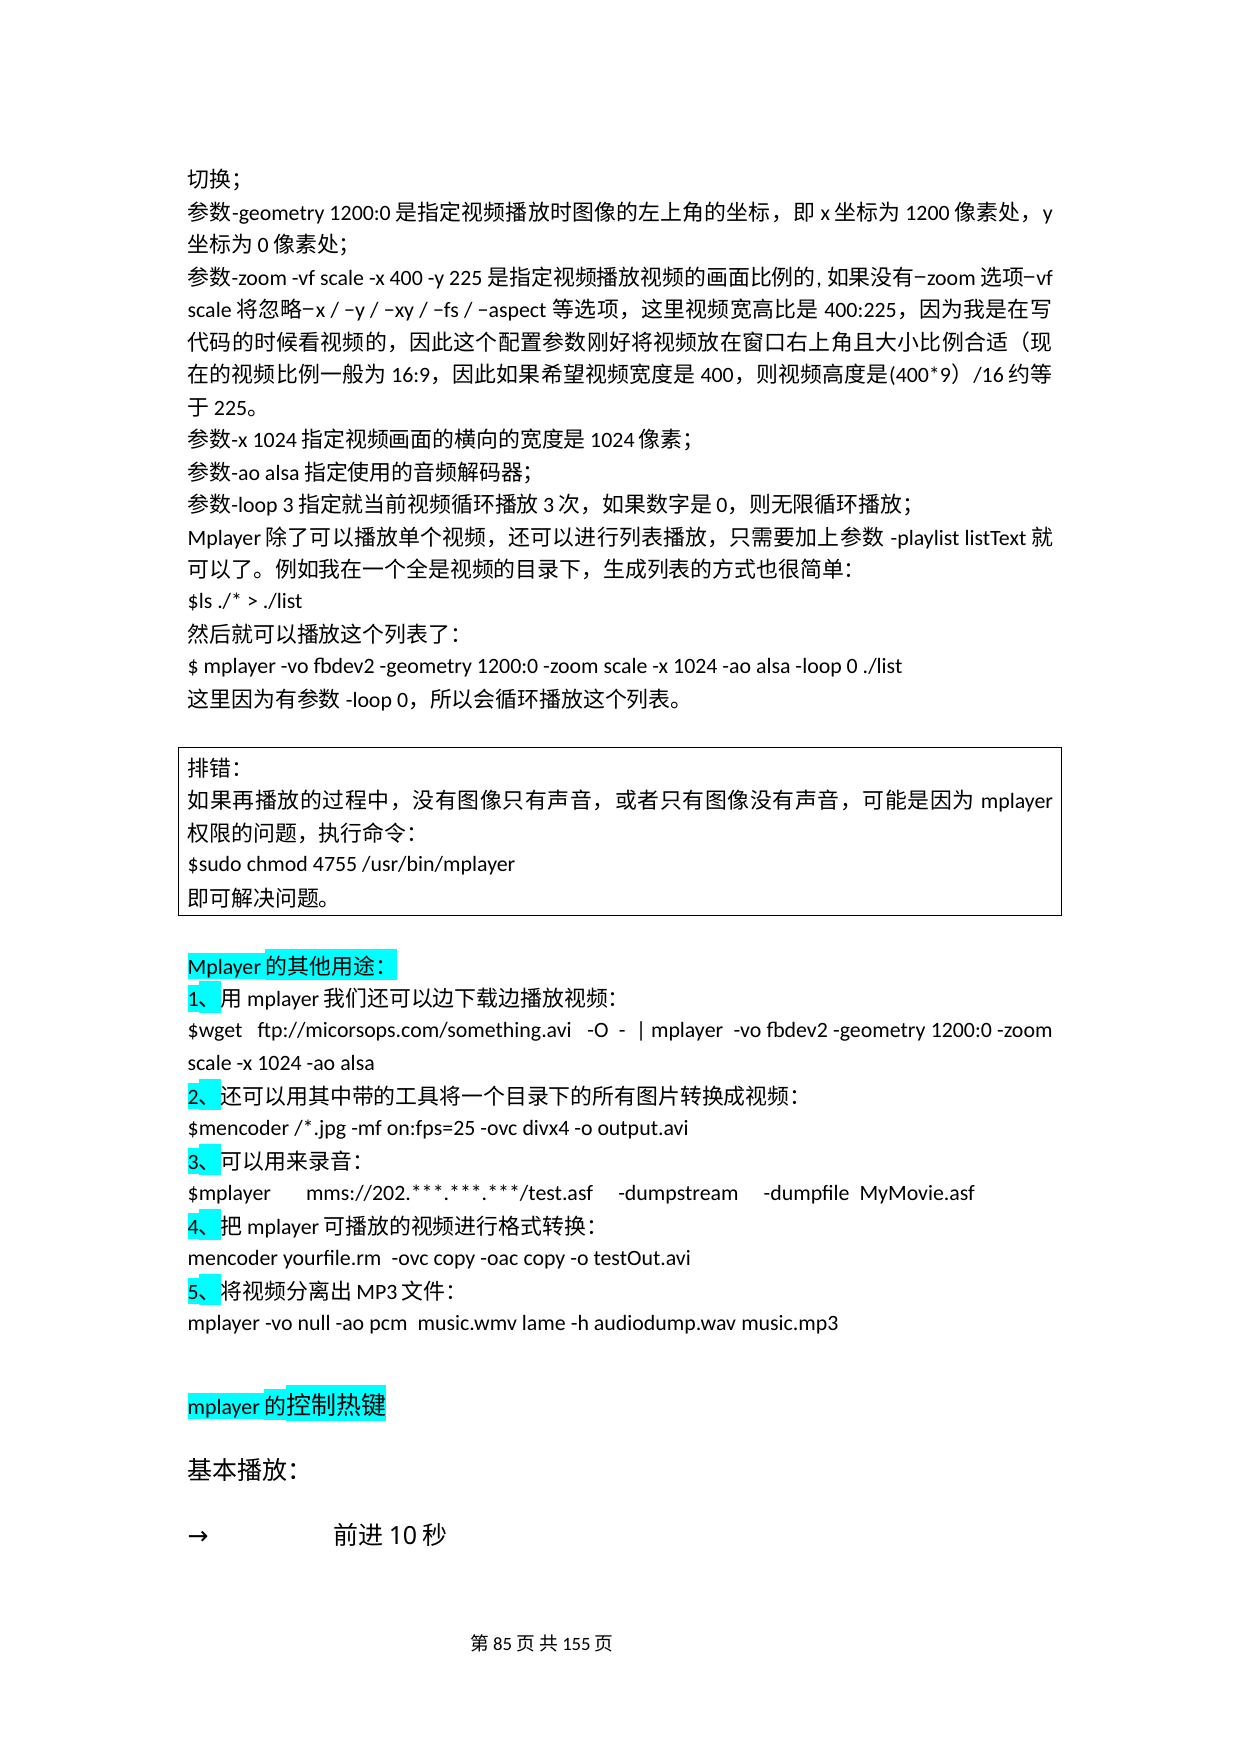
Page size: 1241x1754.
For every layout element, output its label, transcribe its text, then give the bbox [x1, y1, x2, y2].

text $mplayer mms://202.***.***.***/test.asf -dumpstream -dumpfile MyMovie.asf [187, 1176, 1053, 1208]
text $ls ./* > ./list [187, 584, 1053, 617]
text $ mplayer -vo fbdev2 -geometry 1200:0 -zoom scale -x 1024 -ao alsa -loop 0 ./list [187, 649, 1053, 682]
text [187, 162, 1053, 194]
text 即可解决问题。 [179, 877, 1061, 915]
text 排错： [179, 748, 1061, 783]
text mplayer的控制热键 [187, 1371, 1053, 1436]
text 5、将视频分离出MP3文件： [187, 1273, 1053, 1306]
text 参数-x 1024指定视频画面的横向的宽度是1024像素； [187, 422, 1053, 454]
text 4、把mplayer可播放的视频进行格式转换： [187, 1208, 1053, 1241]
text $mencoder /*.jpg -mf on:fps=25 -ovc divx4 -o output.avi [187, 1111, 1053, 1143]
text mplayer -vo null -ao pcm music.wmv lame -h audiodump.wav music.mp3 [187, 1306, 1053, 1338]
text 2、还可以用其中带的工具将一个目录下的所有图片转换成视频： [187, 1078, 1053, 1111]
text $wget ftp://micorsops.com/something.avi -O - | mplayer -vo fbdev2 -geometry 1200:0 -zoom scale -x 1024 -ao alsa [187, 1013, 1053, 1078]
text 参数-geometry 1200:0是指定视频播放时图像的左上角的坐标，即x坐标为1200像素处，y坐标为0像素处； [187, 194, 1053, 259]
text Mplayer除了可以播放单个视频，还可以进行列表播放，只需要加上参数 -playlist listText就可以了。例如我在一个全是视频的目录下，生成列表的方式也很简单： [187, 519, 1053, 584]
text 参数-zoom -vf scale -x 400 -y 225是指定视频播放视频的画面比例的, 如果没有−zoom选项−vf scale将忽略−x / −y / −xy / −fs / −aspect等选项，这里视频宽高比是400:225，因为我是在写代码的时候看视频的，因此这个配置参数刚好将视频放在窗口右上角且大小比例合适（现在的视频比例一般为16:9，因此如果希望视频宽度是400，则视频高度是(400*9）/16约等于225。 [187, 259, 1053, 422]
text 参数-loop 3指定就当前视频循环播放3次，如果数字是0，则无限循环播放； [187, 487, 1053, 519]
text 参数-ao alsa指定使用的音频解码器； [187, 454, 1053, 487]
text 1、用mplayer我们还可以边下载边播放视频： [221, 981, 1053, 1013]
text 如果再播放的过程中，没有图像只有声音，或者只有图像没有声音，可能是因为mplayer权限的问题，执行命令： [187, 783, 1053, 848]
text 3、可以用来录音： [187, 1143, 1053, 1176]
text Mplayer的其他用途： [187, 948, 1053, 981]
text 然后就可以播放这个列表了： [187, 617, 1053, 649]
text 这里因为有参数 -loop 0，所以会循环播放这个列表。 [187, 682, 1053, 714]
text mencoder yourfile.rm -ovc copy -oac copy -o testOut.avi [187, 1241, 1053, 1273]
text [187, 1436, 1053, 1566]
text $sudo chmod 4755 /usr/bin/mplayer [187, 848, 1053, 877]
